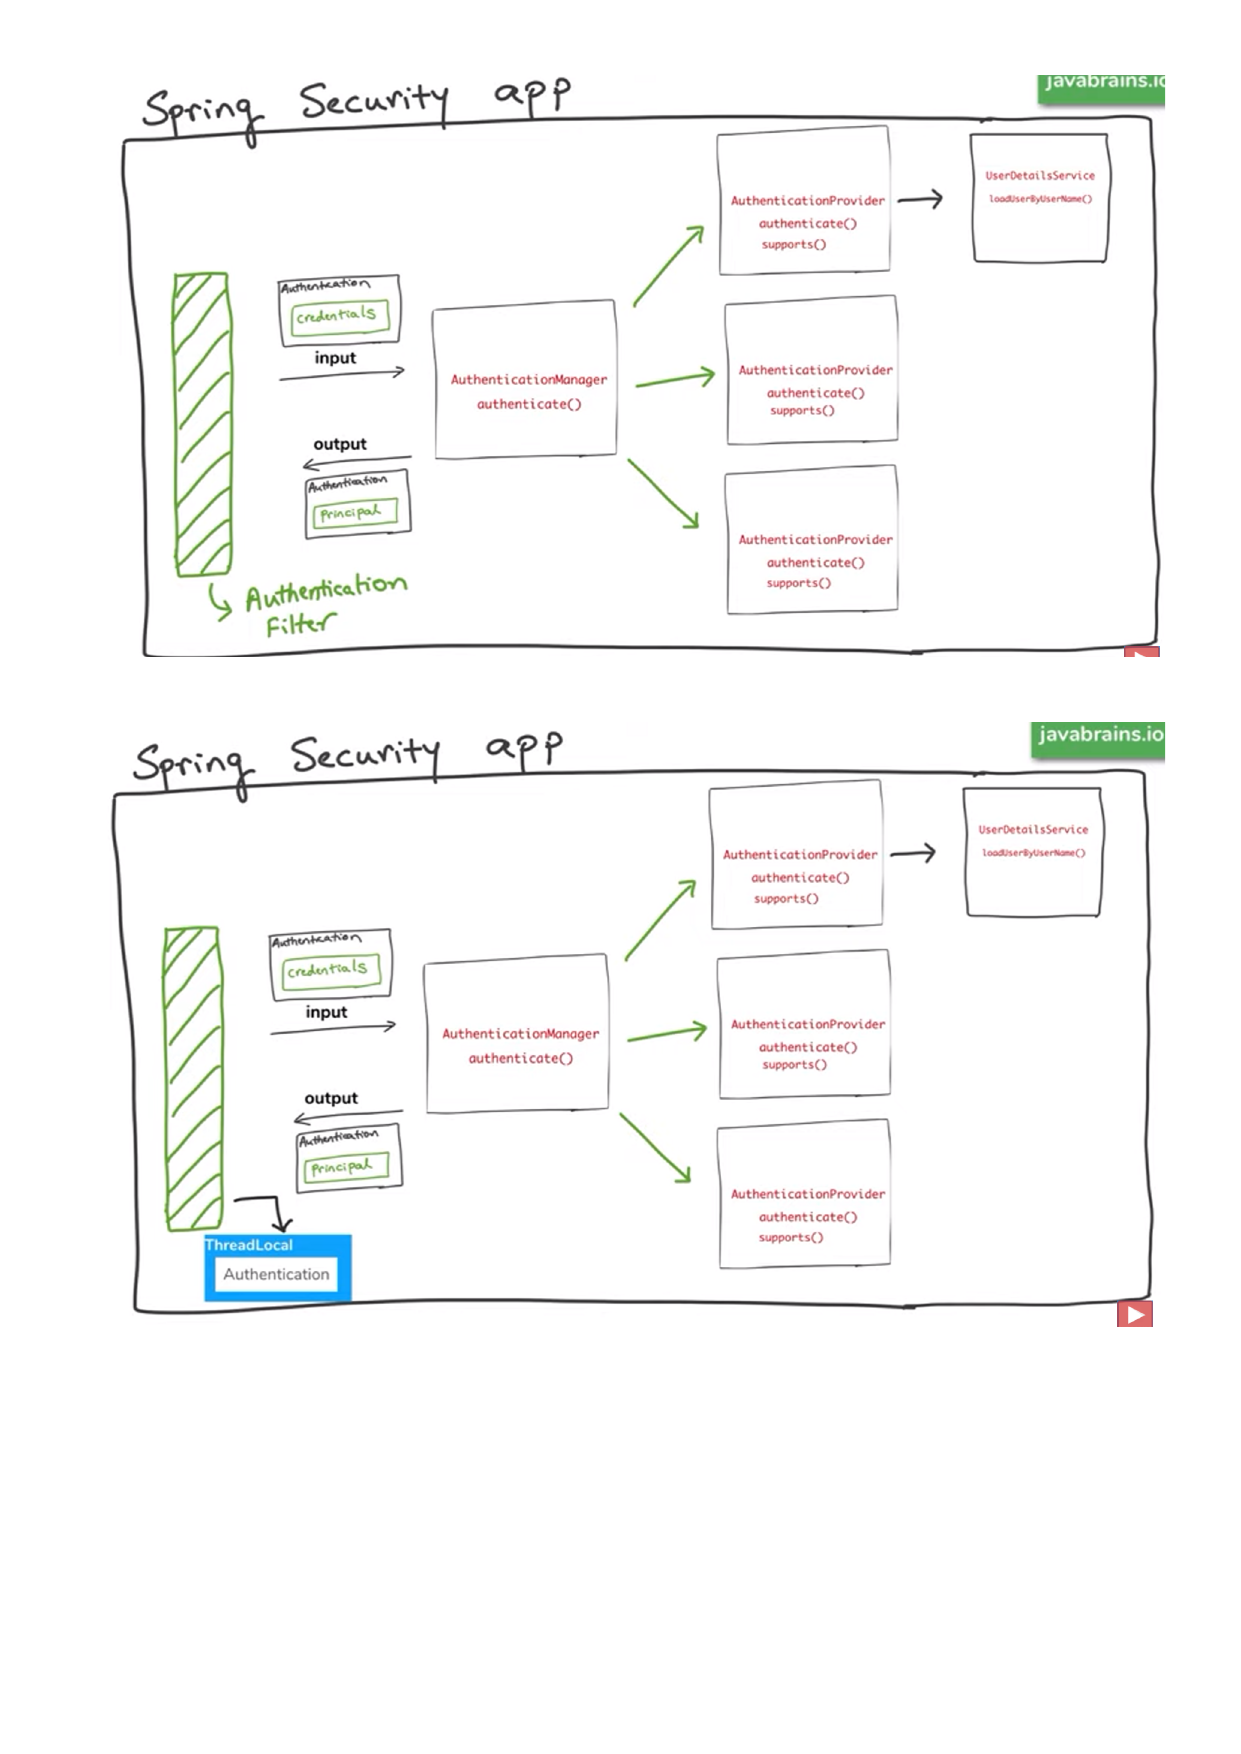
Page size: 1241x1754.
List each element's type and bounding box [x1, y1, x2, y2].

picture [75, 722, 1166, 1327]
picture [75, 75, 1166, 657]
